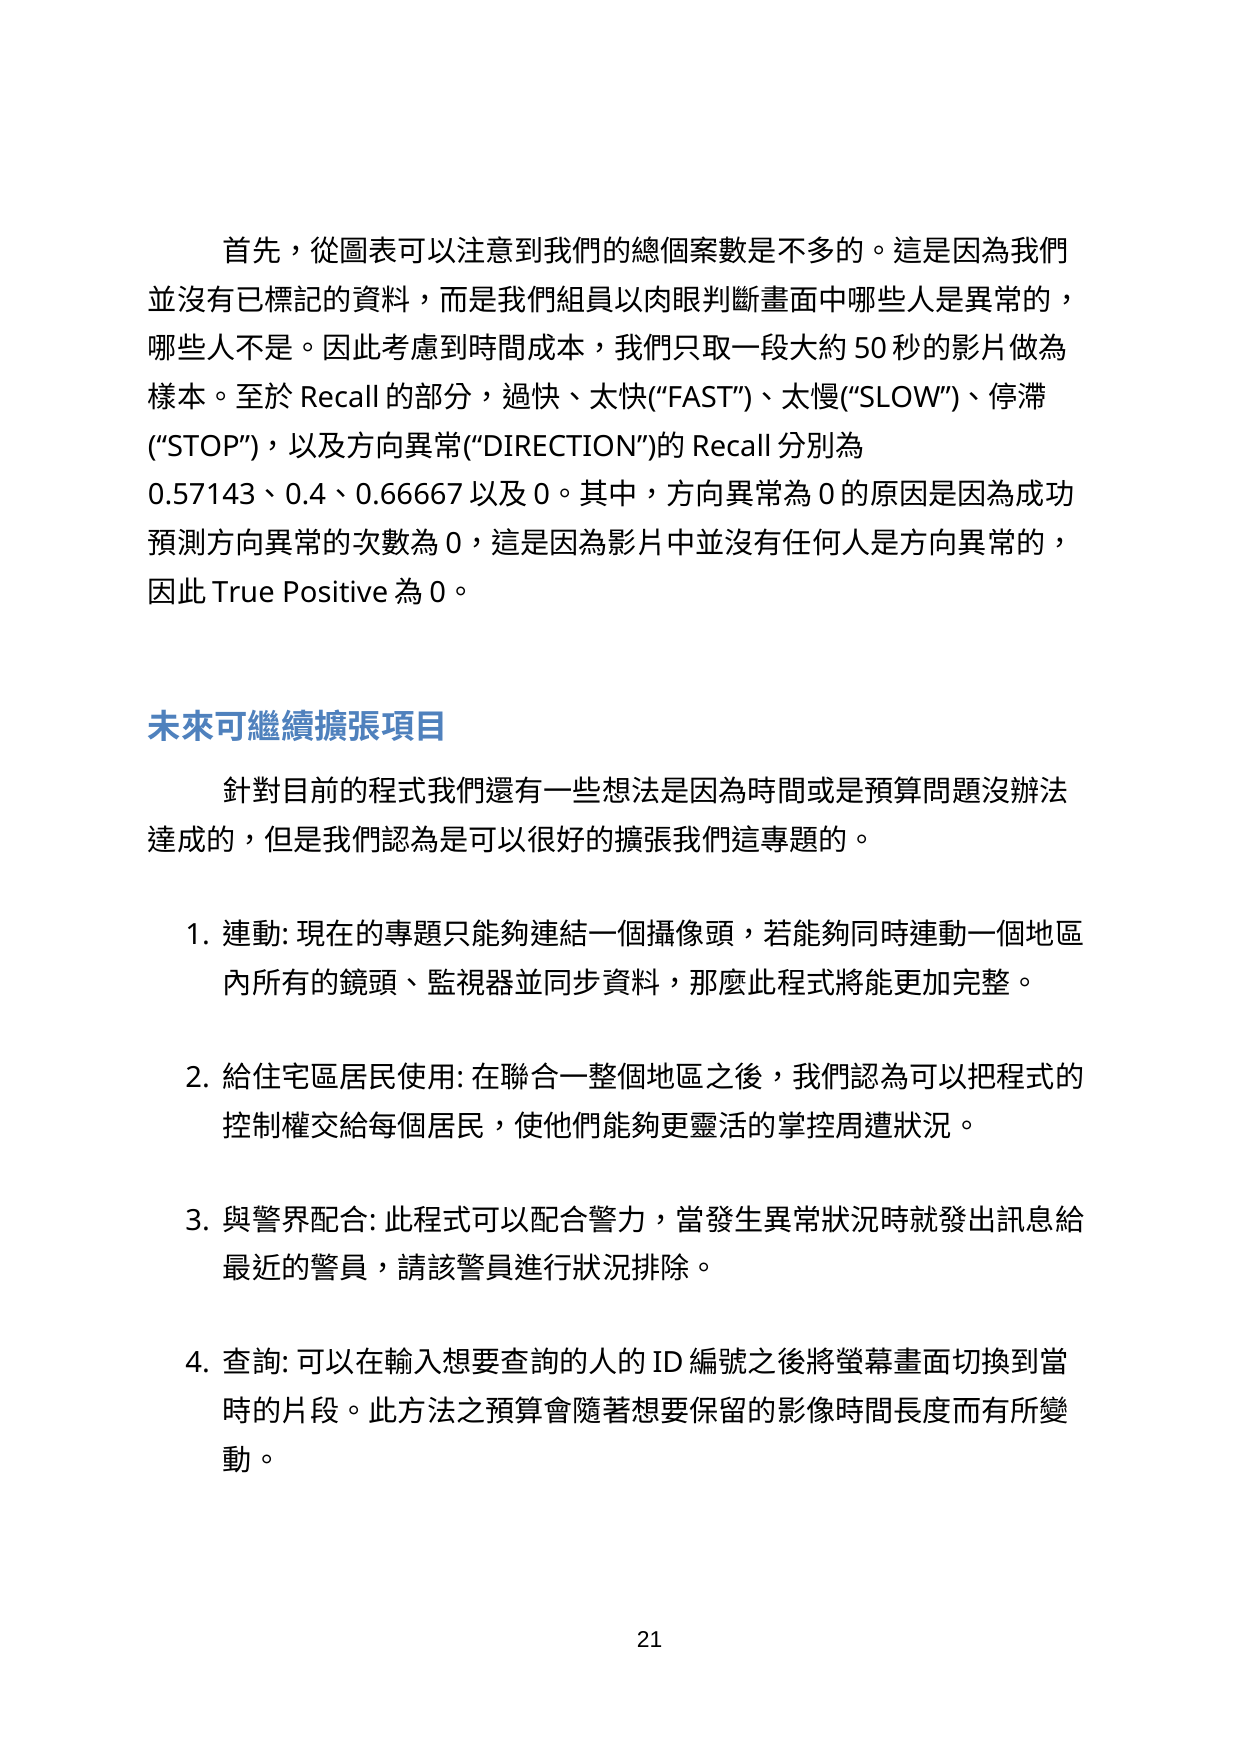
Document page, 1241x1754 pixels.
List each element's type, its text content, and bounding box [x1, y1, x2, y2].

list 給住宅區居民使用: 在聯合一整個地區之後，我們認為可以把程式的控制權交給每個居民，使他們能夠更靈活的掌控周遭狀況。 [185, 1053, 1092, 1144]
subtitle 未來可繼續擴張項目 [148, 700, 1092, 748]
list 查詢: 可以在輸入想要查詢的人的ID編號之後將螢幕畫面切換到當時的片段。此方法之預算會隨著想要保留的影像時間長度而有所變動。 [185, 1339, 1092, 1478]
list 與警界配合: 此程式可以配合警力，當發生異常狀況時就發出訊息給最近的警員，請該警員進行狀況排除。 [185, 1196, 1092, 1287]
text 針對目前的程式我們還有一些想法是因為時間或是預算問題沒辦法達成的，但是我們認為是可以很好的擴張我們這專題的。 [148, 768, 1092, 859]
text 首先，從圖表可以注意到我們的總個案數是不多的。這是因為我們並沒有已標記的資料，而是我們組員以肉眼判斷畫面中哪些人是異常的，哪些人不是。因此考慮到時間成本，我們只取一段大約50秒的影片做為樣本。至於Recall的部分，過快、太快(“FAST”)、太慢(“SLOW”)、停滯(“STOP”)，以及方向異常(“DIRECTION”)的Recall分別為0.57143、0.4、0.66667以及0。其中，方向異常為0的原因是因為成功預測方向異常的次數為0，這是因為影片中並沒有任何人是方向異常的，因此True Positive為0。 [148, 228, 1092, 611]
list 連動: 現在的專題只能夠連結一個攝像頭，若能夠同時連動一個地區內所有的鏡頭、監視器並同步資料，那麼此程式將能更加完整。 [185, 911, 1092, 1002]
